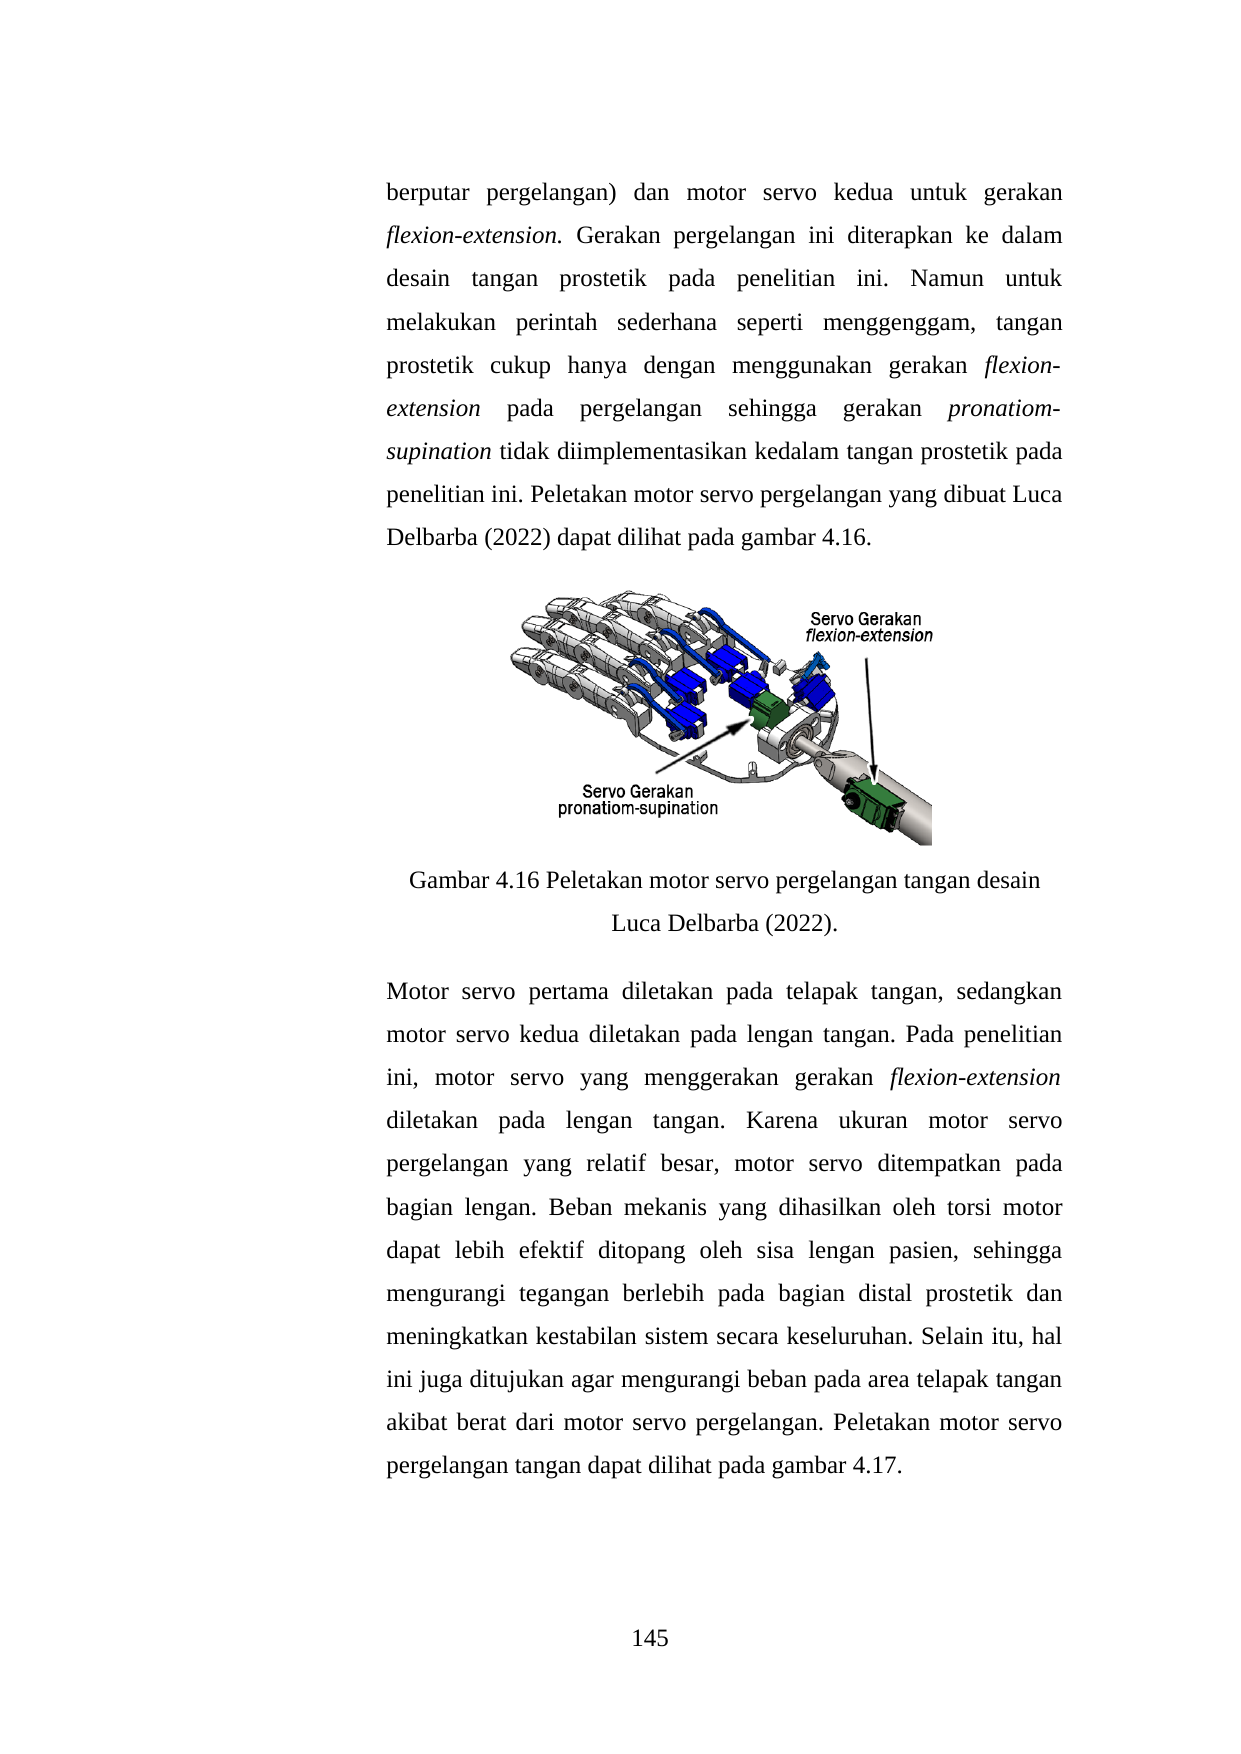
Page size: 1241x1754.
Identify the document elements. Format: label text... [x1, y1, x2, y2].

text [386, 177, 1063, 551]
text Motor servo pertama diletakan pada telapak tangan, sedangkan motor servo kedua diletakan pada lengan tangan. Pada penelitian ini, motor servo yang menggerakan gerakan flexion-extension diletakan pada lengan tangan. Karena ukuran motor servo pergelangan yang relatif besar, motor servo ditempatkan pada bagian lengan. Beban mekanis yang dihasilkan oleh torsi motor dapat lebih efektif ditopang oleh sisa lengan pasien, sehingga mengurangi tegangan berlebih pada bagian distal prostetik dan meningkatkan kestabilan sistem secara keseluruhan. Selain itu, hal ini juga ditujukan agar mengurangi beban pada area telapak tangan akibat berat dari motor servo pergelangan. Peletakan motor servo pergelangan tangan dapat dilihat pada gambar 4.17. [386, 976, 1063, 1479]
picture [508, 565, 941, 851]
text Gambar 4.16 Peletakan motor servo pergelangan tangan desain Luca Delbarba (2022). [386, 865, 1063, 937]
